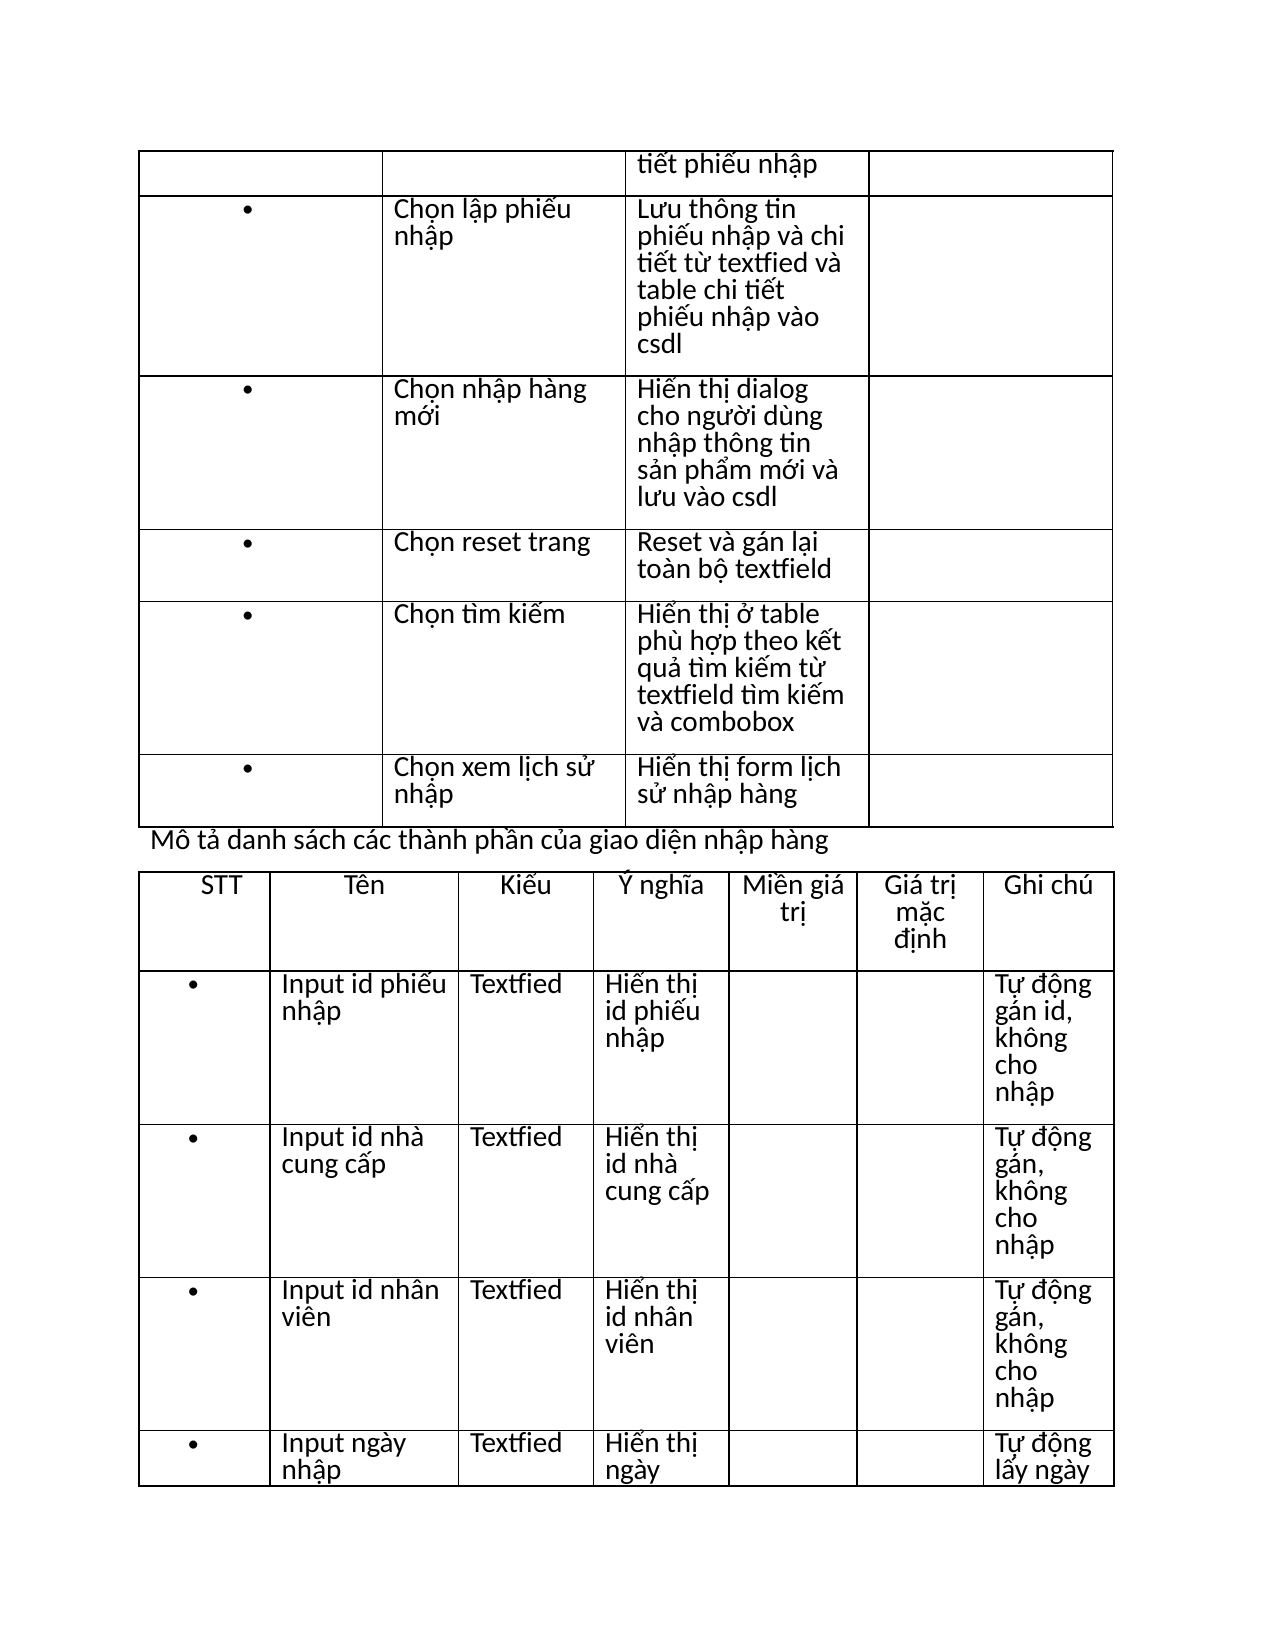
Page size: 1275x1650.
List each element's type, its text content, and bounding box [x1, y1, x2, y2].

table_cell Hiển thị dialog cho người dùng nhập thông tin sản phẩm mới và lưu vào csdl [626, 377, 868, 528]
table_cell [858, 1125, 983, 1277]
table_cell [140, 1125, 269, 1277]
table_cell [858, 1278, 983, 1430]
table_cell Input id phiếu nhập [271, 972, 458, 1123]
table_cell [870, 530, 1112, 601]
table_cell [870, 152, 1112, 195]
table_cell [870, 197, 1112, 375]
table_cell [140, 152, 382, 195]
table_cell Lưu thông tin phiếu nhập và chi tiết từ textfied và table chi tiết phiếu nhập vào csdl [626, 197, 868, 375]
table_header Tên [271, 873, 458, 970]
table_cell Reset và gán lại toàn bộ textfield [626, 530, 868, 601]
table_cell Hiển thị id nhân viên [594, 1278, 728, 1430]
table_header Miền giá trị [730, 873, 856, 970]
table_cell [140, 530, 382, 601]
table_cell Hiển thị form lịch sử nhập hàng [626, 755, 868, 826]
table_cell [870, 377, 1112, 528]
table_cell [870, 755, 1112, 826]
table_cell [140, 197, 382, 375]
table_cell Input id nhà cung cấp [271, 1125, 458, 1277]
table_header STT [140, 873, 269, 970]
table_cell Hiển thị ngày nhập [594, 1431, 728, 1485]
table_cell Input id nhân viên [271, 1278, 458, 1430]
table_cell Chọn lập phiếu nhập [383, 197, 625, 375]
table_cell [984, 1431, 1113, 1485]
table_cell [730, 1125, 856, 1277]
table_cell [140, 602, 382, 754]
table_cell Hiển thị id nhà cung cấp [594, 1125, 728, 1277]
table_cell Chọn nhập hàng mới [383, 377, 625, 528]
table_cell Tự động gán, không cho nhập [984, 1125, 1113, 1277]
table_cell Textfied [459, 1278, 593, 1430]
table_cell Chọn tìm kiếm [383, 602, 625, 754]
table_cell Hiển thị ở table phù hợp theo kết quả tìm kiếm từ textfield tìm kiếm và combobox [626, 602, 868, 754]
table_cell [870, 602, 1112, 754]
table_header Ý nghĩa [594, 873, 728, 970]
table_header Ghi chú [984, 873, 1113, 970]
table_cell [858, 1431, 983, 1485]
table_cell Textfied [459, 972, 593, 1123]
table_cell [730, 972, 856, 1123]
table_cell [383, 152, 625, 195]
table_header Giá trị mặc định [858, 873, 983, 970]
table_cell Textfied [459, 1431, 593, 1485]
table_cell [140, 377, 382, 528]
table_cell Textfied [459, 1125, 593, 1277]
text Mô tả danh sách các thành phần của giao diện nhập hàng [150, 827, 1125, 854]
table_cell Input ngày nhập [271, 1431, 458, 1485]
table_cell [858, 972, 983, 1123]
table_cell Hiển thị id phiếu nhập [594, 972, 728, 1123]
table_cell [730, 1431, 856, 1485]
table_cell Chọn xem lịch sử nhập [383, 755, 625, 826]
table_cell [730, 1278, 856, 1430]
table_cell [140, 755, 382, 826]
table_cell Tự động gán id, không cho nhập [984, 972, 1113, 1123]
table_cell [626, 152, 868, 195]
table_cell Tự động gán, không cho nhập [984, 1278, 1113, 1430]
table_header Kiểu [459, 873, 593, 970]
table_cell [140, 1278, 269, 1430]
table_cell Chọn reset trang [383, 530, 625, 601]
table_cell [140, 1431, 269, 1485]
table_cell [140, 972, 269, 1123]
